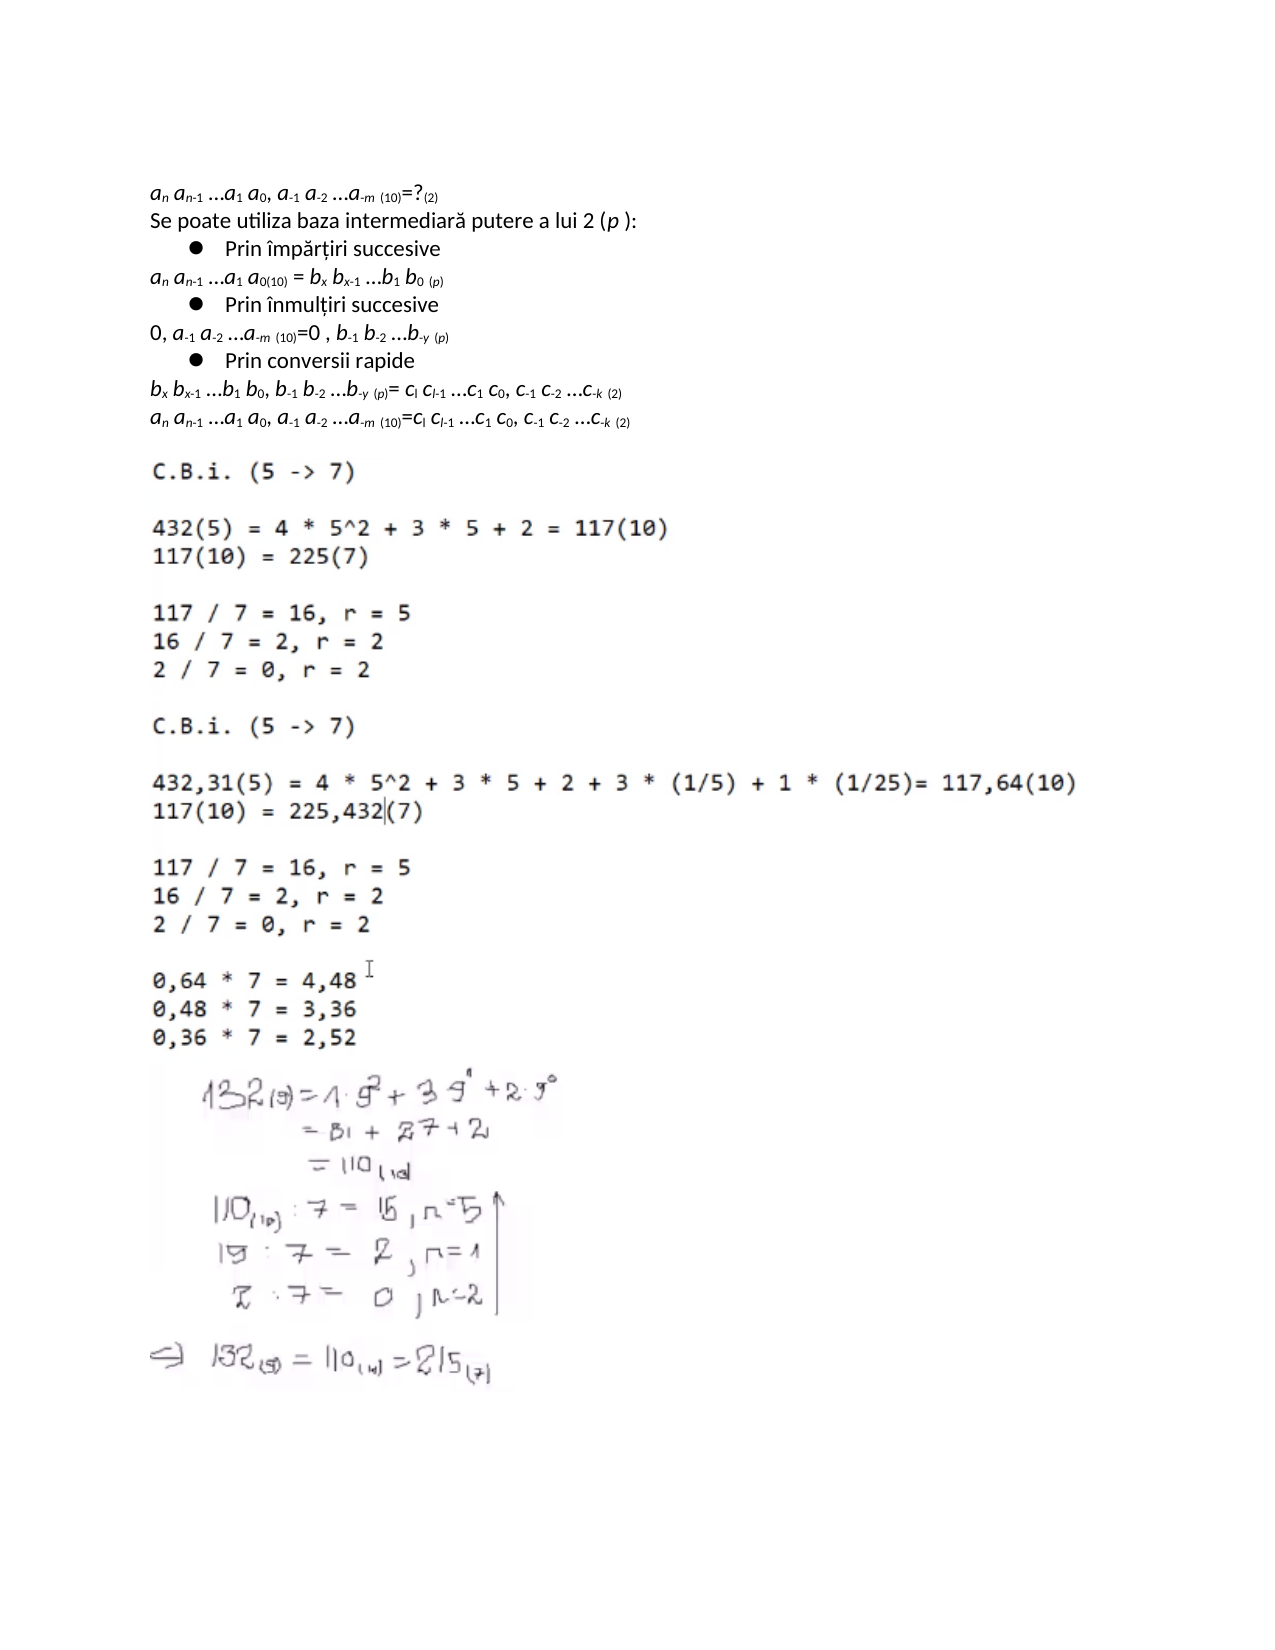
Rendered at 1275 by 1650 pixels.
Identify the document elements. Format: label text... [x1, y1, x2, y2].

text Se poate utiliza baza intermediară putere a lui 2 (p ): [150, 206, 1125, 234]
picture [150, 458, 1094, 1392]
text an an-1 …a1 a0, a-1 a-2 …a-m (10)=cl cl-1 …c1 c0, c-1 c-2 …c-k (2) [150, 402, 1125, 430]
text an an-1 …a1 a0(10) = bx bx-1 …b1 b0 (p) [150, 262, 1125, 290]
text bx bx-1 …b1 b0, b-1 b-2 …b-y (p)= cl cl-1 …c1 c0, c-1 c-2 …c-k (2) [150, 374, 1125, 402]
text an an-1 …a1 a0, a-1 a-2 …a-m (10)=?(2) [150, 178, 1125, 206]
list Prin împărțiri succesive [187, 234, 1125, 262]
text 0, a-1 a-2 …a-m (10)=0 , b-1 b-2 …b-y (p) [150, 318, 1125, 346]
list Prin conversii rapide [187, 346, 1125, 374]
list Prin înmulțiri succesive [187, 290, 1125, 318]
